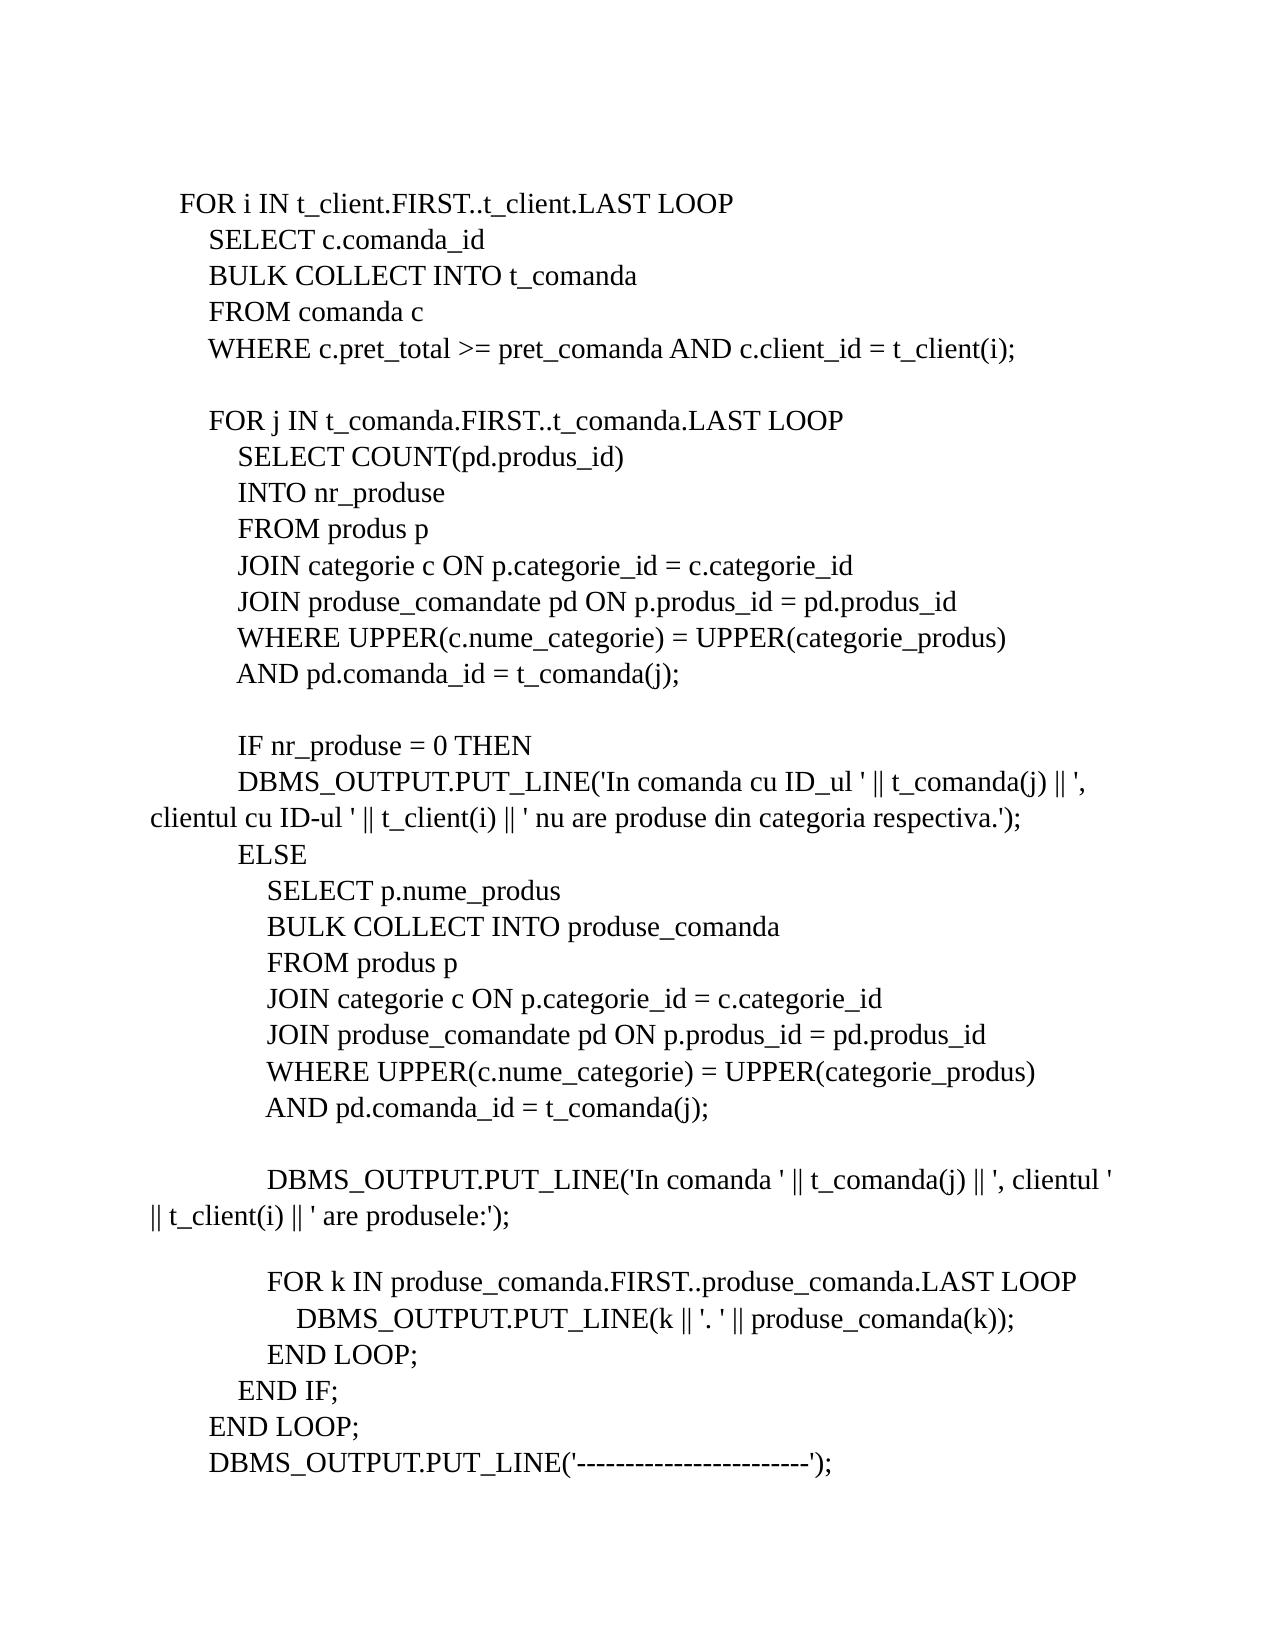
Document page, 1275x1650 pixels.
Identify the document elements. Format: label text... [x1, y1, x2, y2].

text WHERE c.pret_total >= pret_comanda AND c.client_id = t_client(i); [150, 331, 1125, 364]
text FOR k IN produse_comanda.FIRST..produse_comanda.LAST LOOP [150, 1264, 1125, 1298]
text FOR i IN t_client.FIRST..t_client.LAST LOOP [150, 186, 1125, 220]
text DBMS_OUTPUT.PUT_LINE(k || '. ' || produse_comanda(k)); [150, 1301, 1125, 1334]
text AND pd.comanda_id = t_comanda(j); [150, 656, 1125, 689]
text BULK COLLECT INTO t_comanda [150, 258, 1125, 292]
text SELECT c.comanda_id [150, 222, 1125, 256]
text FROM produs p [150, 945, 1125, 979]
text FROM comanda c [150, 294, 1125, 328]
text DBMS_OUTPUT.PUT_LINE('------------------------'); [150, 1445, 1125, 1479]
text JOIN categorie c ON p.categorie_id = c.categorie_id [150, 548, 1125, 581]
text JOIN produse_comandate pd ON p.produs_id = pd.produs_id [150, 1017, 1125, 1051]
text ELSE [150, 837, 1125, 870]
text INTO nr_produse [150, 475, 1125, 509]
text JOIN produse_comandate pd ON p.produs_id = pd.produs_id [150, 584, 1125, 617]
text SELECT COUNT(pd.produs_id) [150, 439, 1125, 473]
text END LOOP; [150, 1337, 1125, 1370]
text SELECT p.nume_produs [150, 873, 1125, 906]
text IF nr_produse = 0 THEN [150, 728, 1125, 762]
text END LOOP; [150, 1409, 1125, 1443]
text DBMS_OUTPUT.PUT_LINE('In comanda ' || t_comanda(j) || ', clientul ' || t_client(i) || ' are produsele:'); [150, 1162, 1125, 1232]
text DBMS_OUTPUT.PUT_LINE('In comanda cu ID_ul ' || t_comanda(j) || ', clientul cu ID-ul ' || t_client(i) || ' nu are produse din categoria respectiva.'); [150, 764, 1125, 834]
text WHERE UPPER(c.nume_categorie) = UPPER(categorie_produs) [150, 620, 1125, 653]
text END IF; [150, 1373, 1125, 1407]
text WHERE UPPER(c.nume_categorie) = UPPER(categorie_produs) [150, 1054, 1125, 1087]
text BULK COLLECT INTO produse_comanda [150, 909, 1125, 943]
text AND pd.comanda_id = t_comanda(j); [150, 1090, 1125, 1123]
text FOR j IN t_comanda.FIRST..t_comanda.LAST LOOP [150, 403, 1125, 437]
text JOIN categorie c ON p.categorie_id = c.categorie_id [150, 981, 1125, 1015]
text FROM produs p [150, 511, 1125, 545]
